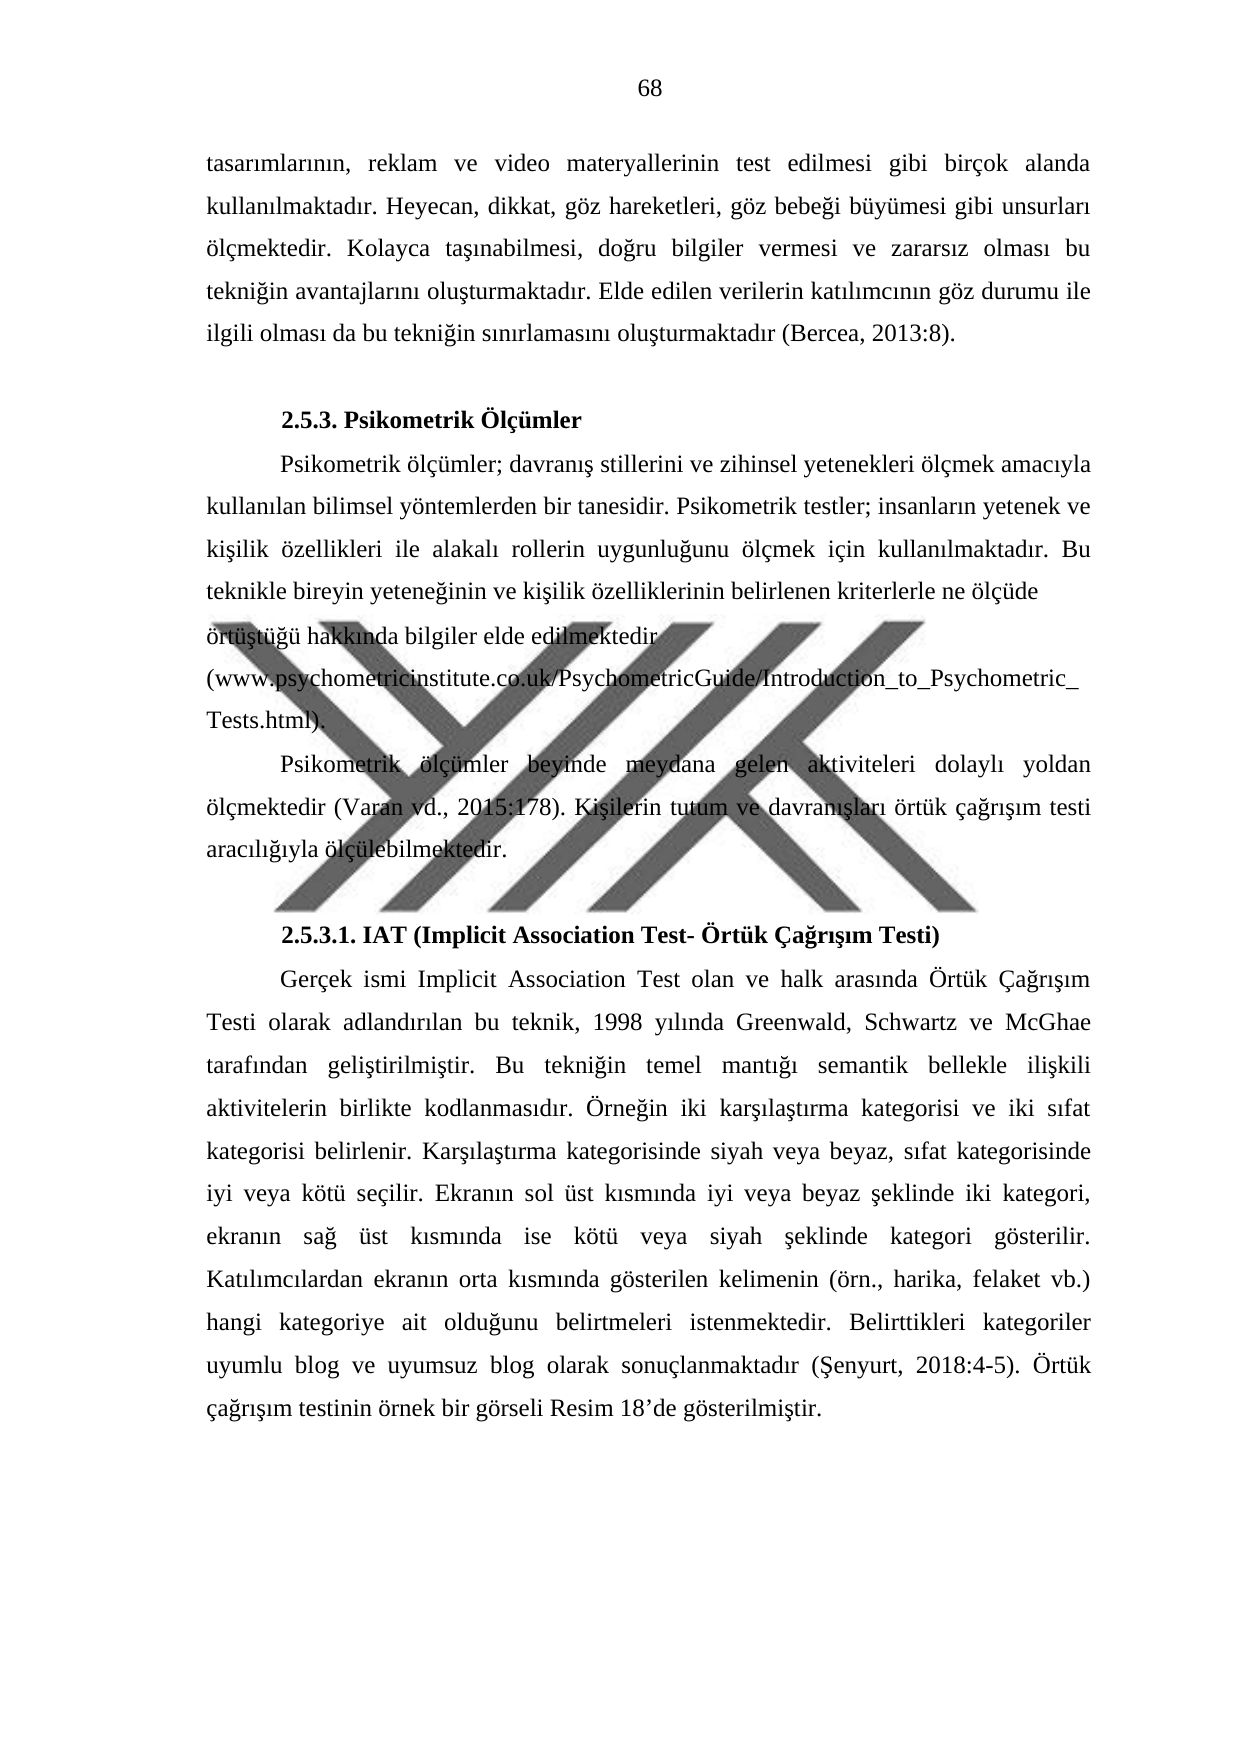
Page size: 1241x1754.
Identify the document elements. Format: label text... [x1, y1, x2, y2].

text örtüştüğü hakkında bilgiler elde edilmektedir (www.psychometricinstitute.co.uk/PsychometricGuide/Introduction_to_Psychometric_ Tests.html). [206, 621, 1092, 734]
picture [208, 614, 980, 621]
text 2.5.3.1. IAT (Implicit Association Test- Örtük Çağrışım Testi) [281, 921, 1092, 949]
picture [208, 734, 980, 749]
text Psikometrik ölçümler; davranış stillerini ve zihinsel yetenekleri ölçmek amacıyla kullanılan bilimsel yöntemlerden bir tanesidir. Psikometrik testler; insanların yetenek ve kişilik özellikleri ile alakalı rollerin uygunluğunu ölçmek için kullanılmaktadır. Bu teknikle bireyin yeteneğinin ve kişilik özelliklerinin belirlenen kriterlerle ne ölçüde [206, 449, 1092, 605]
text Psikometrik ölçümler beyinde meydana gelen aktiviteleri dolaylı yoldan ölçmektedir (Varan vd., 2015:178). Kişilerin tutum ve davranışları örtük çağrışım testi aracılığıyla ölçülebilmektedir. [206, 749, 1092, 863]
text 2.5.3. Psikometrik Ölçümler [281, 405, 1092, 434]
picture [208, 863, 980, 919]
text tasarımlarının, reklam ve video materyallerinin test edilmesi gibi birçok alanda kullanılmaktadır. Heyecan, dikkat, göz hareketleri, göz bebeği büyümesi gibi unsurları ölçmektedir. Kolayca taşınabilmesi, doğru bilgiler vermesi ve zararsız olması bu tekniğin avantajlarını oluşturmaktadır. Elde edilen verilerin katılımcının göz durumu ile ilgili olması da bu tekniğin sınırlamasını oluşturmaktadır (Bercea, 2013:8). [206, 148, 1092, 347]
text 68 [637, 73, 1092, 101]
text Gerçek ismi Implicit Association Test olan ve halk arasında Örtük Çağrışım Testi olarak adlandırılan bu teknik, 1998 yılında Greenwald, Schwartz ve McGhae tarafından geliştirilmiştir. Bu tekniğin temel mantığı semantik bellekle ilişkili aktivitelerin birlikte kodlanmasıdır. Örneğin iki karşılaştırma kategorisi ve iki sıfat kategorisi belirlenir. Karşılaştırma kategorisinde siyah veya beyaz, sıfat kategorisinde iyi veya kötü seçilir. Ekranın sol üst kısmında iyi veya beyaz şeklinde iki kategori, ekranın sağ üst kısmında ise kötü veya siyah şeklinde kategori gösterilir. Katılımcılardan ekranın orta kısmında gösterilen kelimenin (örn., harika, felaket vb.) hangi kategoriye ait olduğunu belirtmeleri istenmektedir. Belirttikleri kategoriler uyumlu blog ve uyumsuz blog olarak sonuçlanmaktadır (Şenyurt, 2018:4-5). Örtük çağrışım testinin örnek bir görseli Resim 18’de gösterilmiştir. [206, 964, 1092, 1421]
